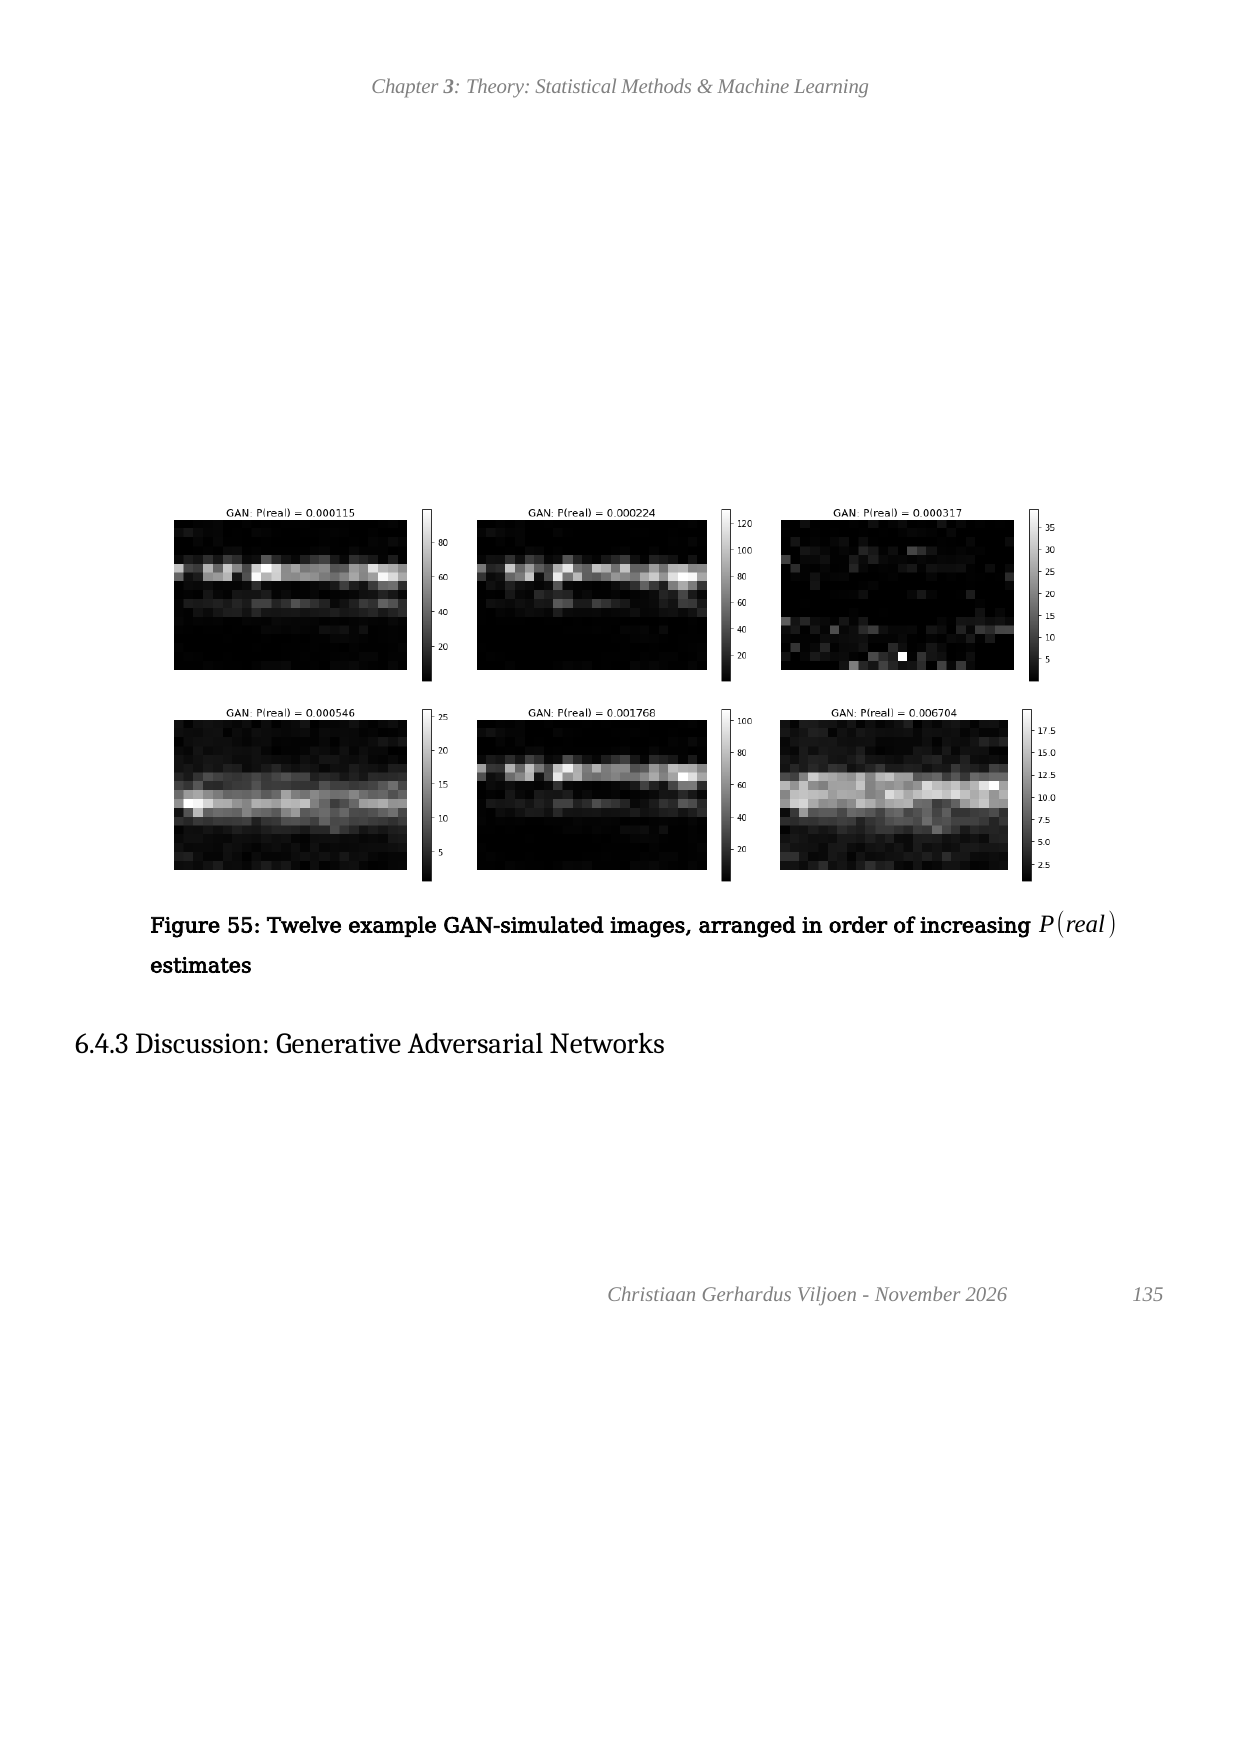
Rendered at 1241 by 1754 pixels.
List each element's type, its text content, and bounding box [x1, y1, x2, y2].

picture [150, 701, 1061, 889]
subtitle Discussion: Generative Adversarial Networks [75, 1027, 1165, 1060]
text Figure 55: Twelve example GAN-simulated images, arranged in order of increasing estimates [150, 909, 1165, 977]
picture [150, 501, 1061, 689]
